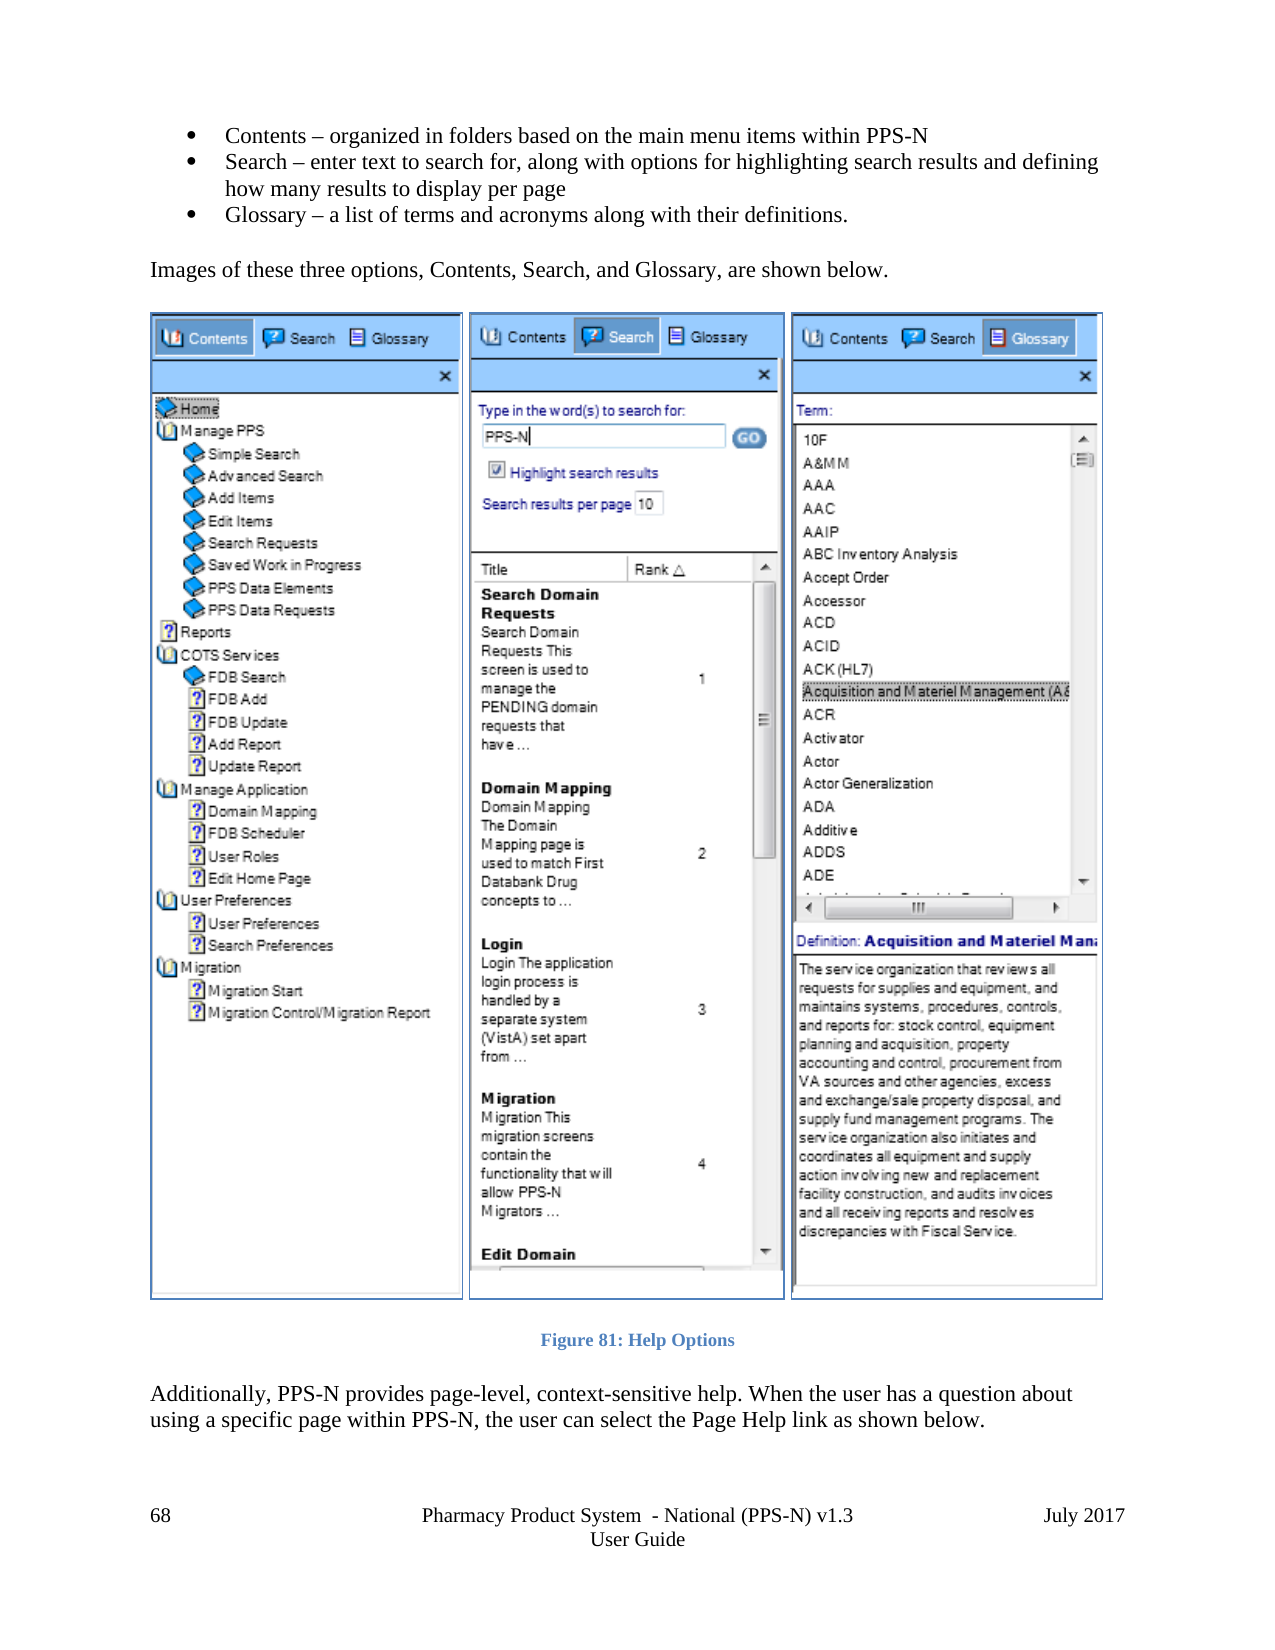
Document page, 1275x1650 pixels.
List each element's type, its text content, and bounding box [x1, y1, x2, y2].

list Contents – organized in folders based on the main menu items within PPS-N [187, 122, 1125, 148]
picture [470, 314, 783, 1298]
picture [152, 314, 462, 1298]
list Glossary – a list of terms and acronyms along with their definitions. [187, 201, 1125, 227]
list Search – enter text to search for, along with options for highlighting search results and defining how many results to display per page [187, 148, 1125, 201]
text Figure 81: Help Options [150, 1329, 1125, 1351]
text Additionally, PPS-N provides page-level, context-sensitive help. When the user has a question about using a specific page within PPS-N, the user can select the Page Help link as shown below. [150, 1380, 1125, 1433]
picture [792, 314, 1102, 1298]
text Images of these three options, Contents, Search, and Glossary, are shown below. [150, 256, 1125, 283]
